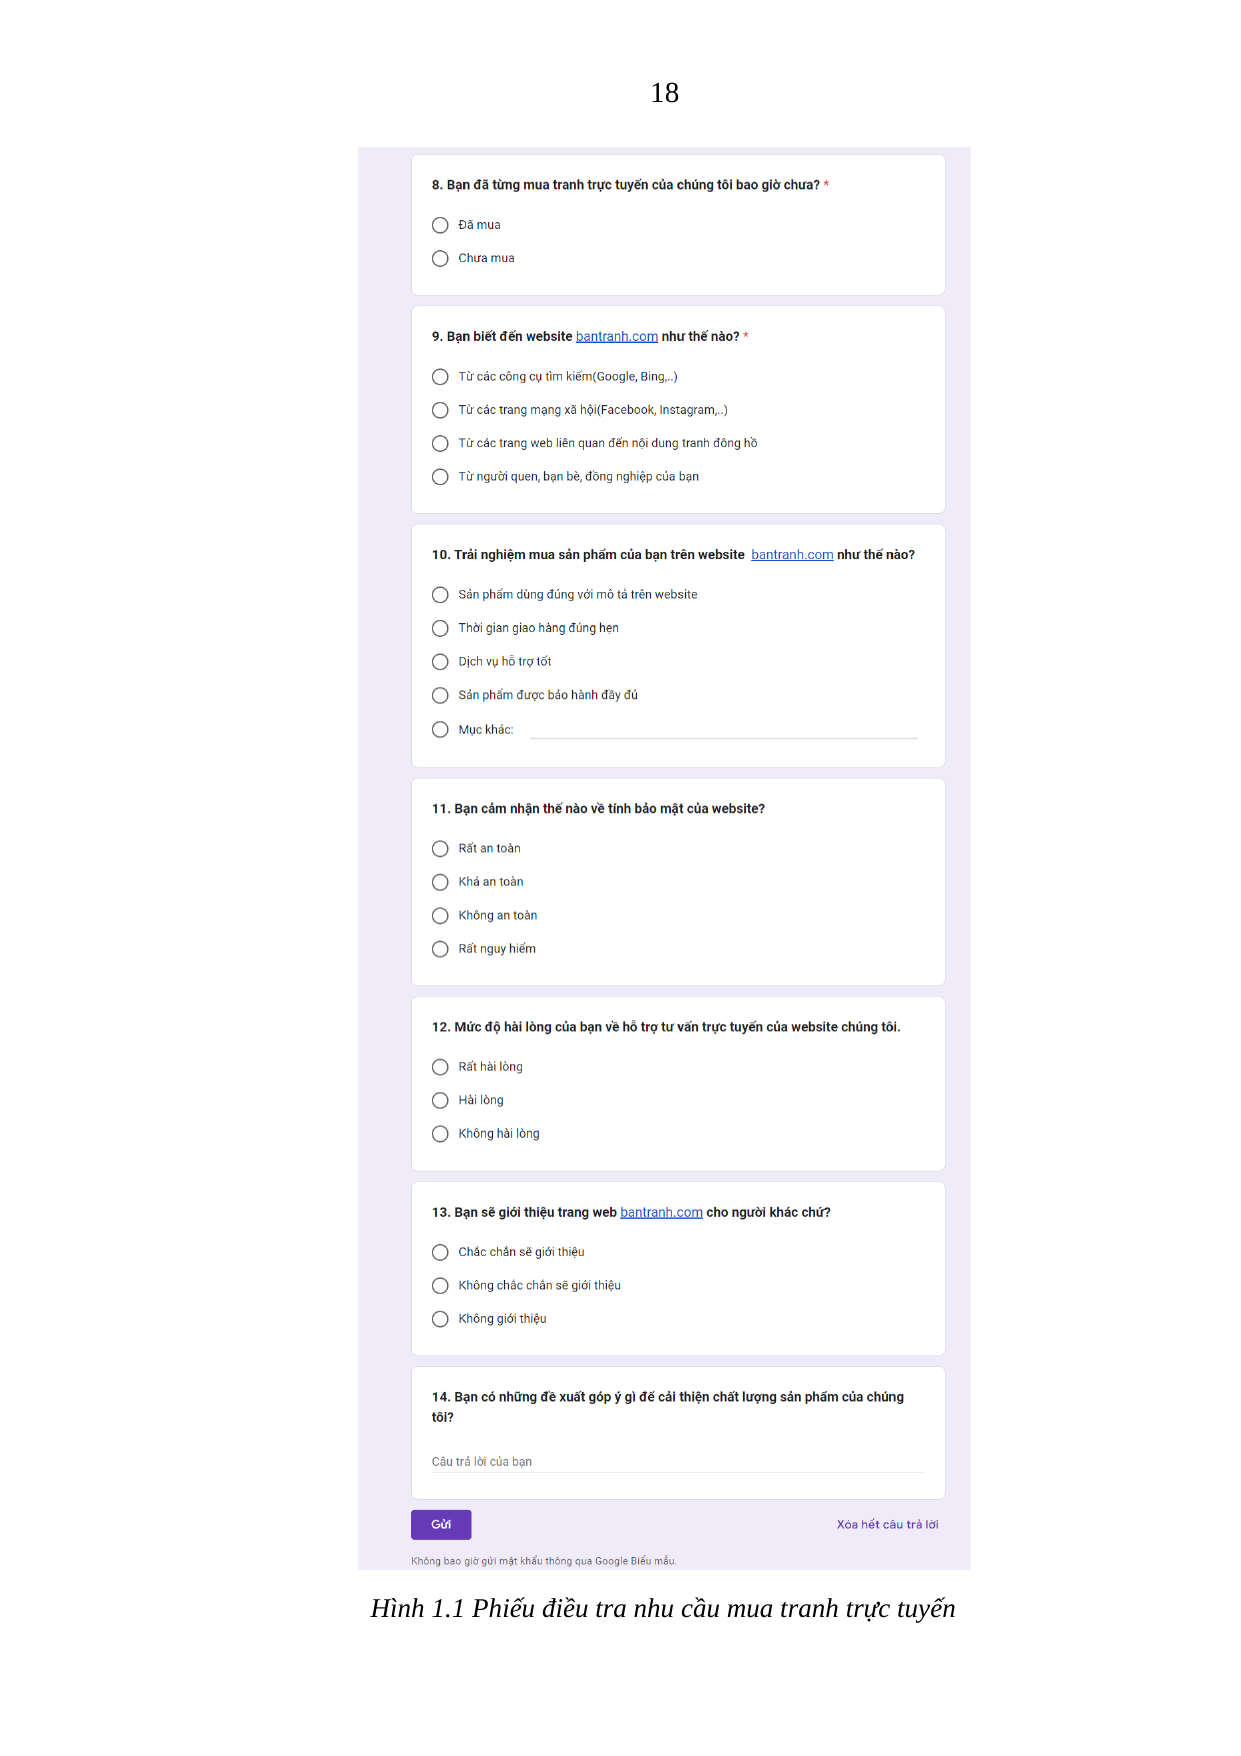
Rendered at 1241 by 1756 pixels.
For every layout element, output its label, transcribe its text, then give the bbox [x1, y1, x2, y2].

text Hình 1.1 Phiếu điều tra nhu cầu mua tranh trực tuyến [207, 1592, 1122, 1623]
picture [358, 147, 971, 1570]
